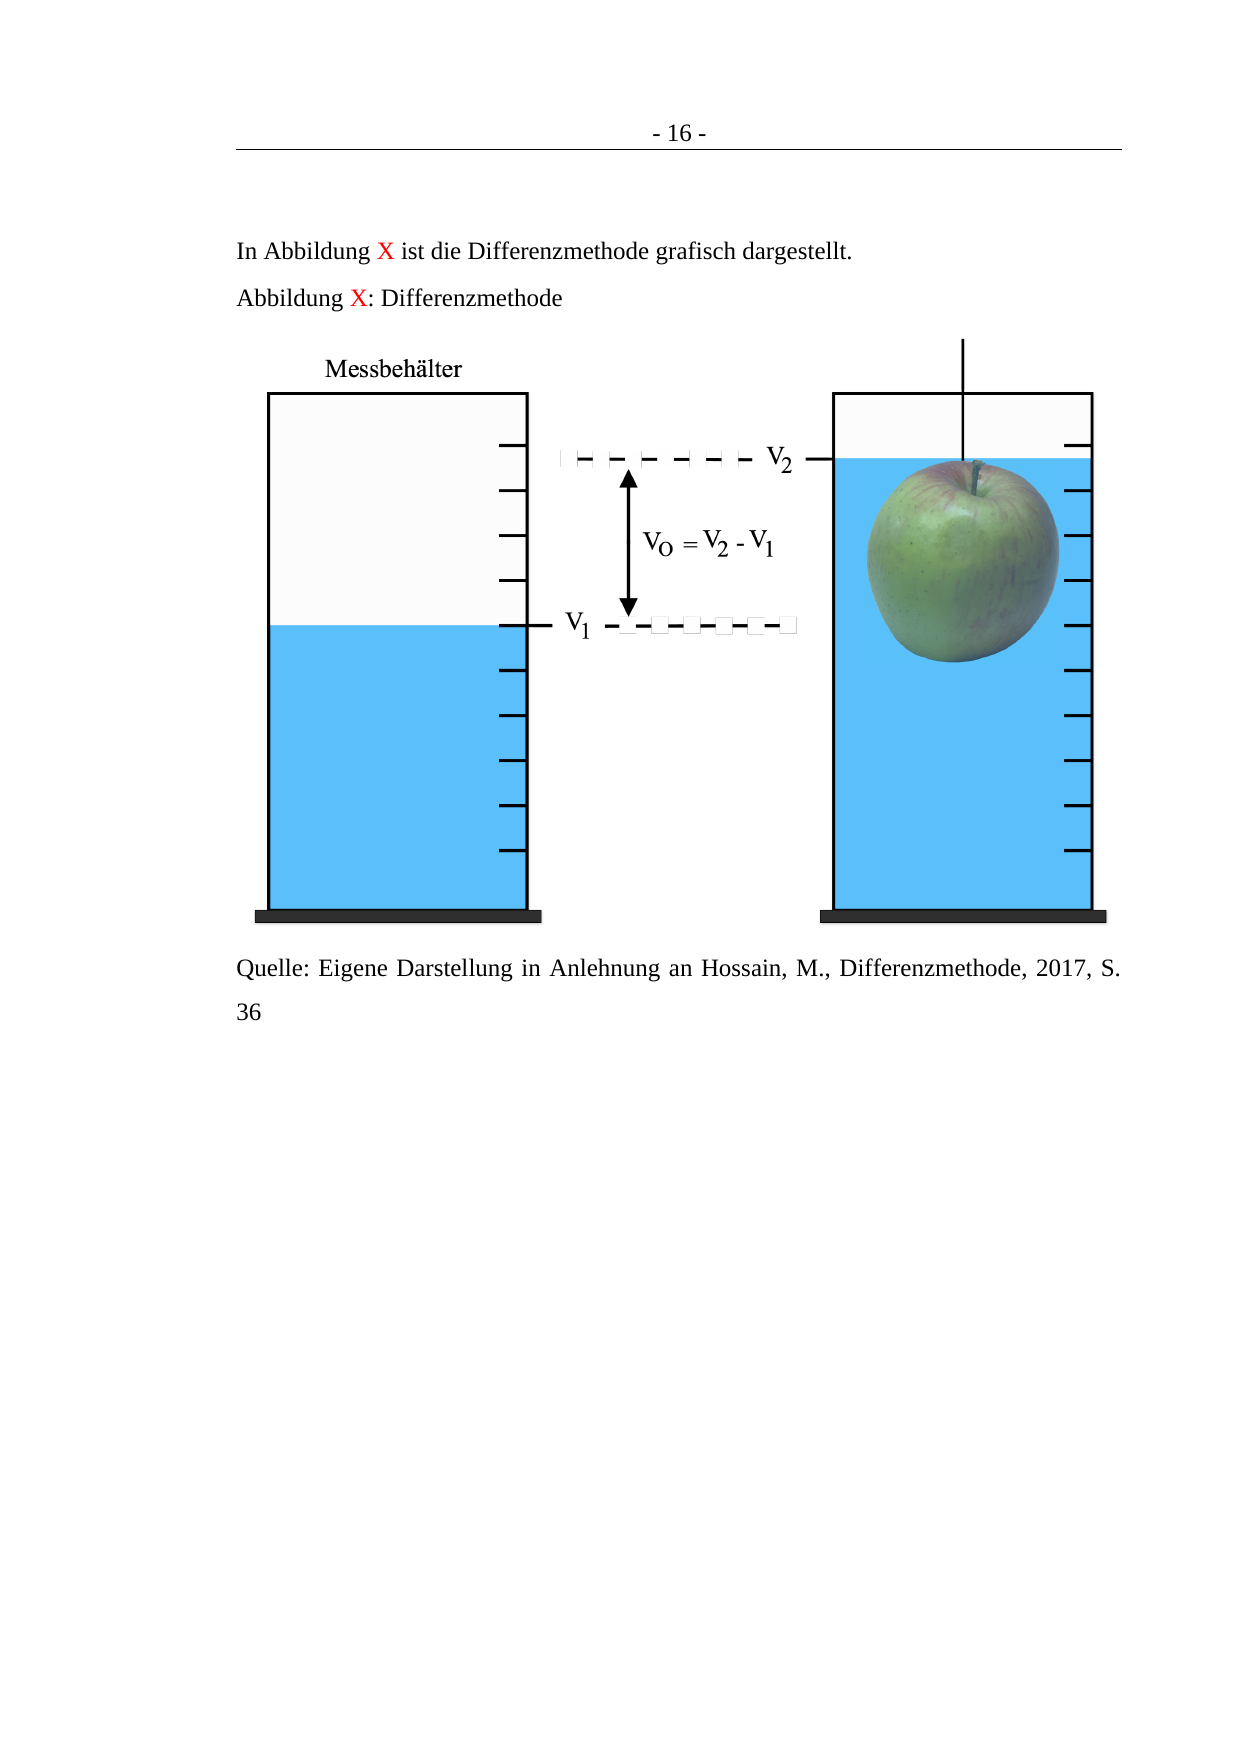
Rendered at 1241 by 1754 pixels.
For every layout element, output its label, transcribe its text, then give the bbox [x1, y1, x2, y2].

text Abbildung X: Differenzmethode [236, 283, 1122, 312]
picture [236, 330, 1123, 933]
text In Abbildung X ist die Differenzmethode grafisch dargestellt. [236, 236, 1122, 265]
text Quelle: Eigene Darstellung in Anlehnung an Hossain, M., Differenzmethode, 2017, S. 36 [236, 953, 1122, 1025]
